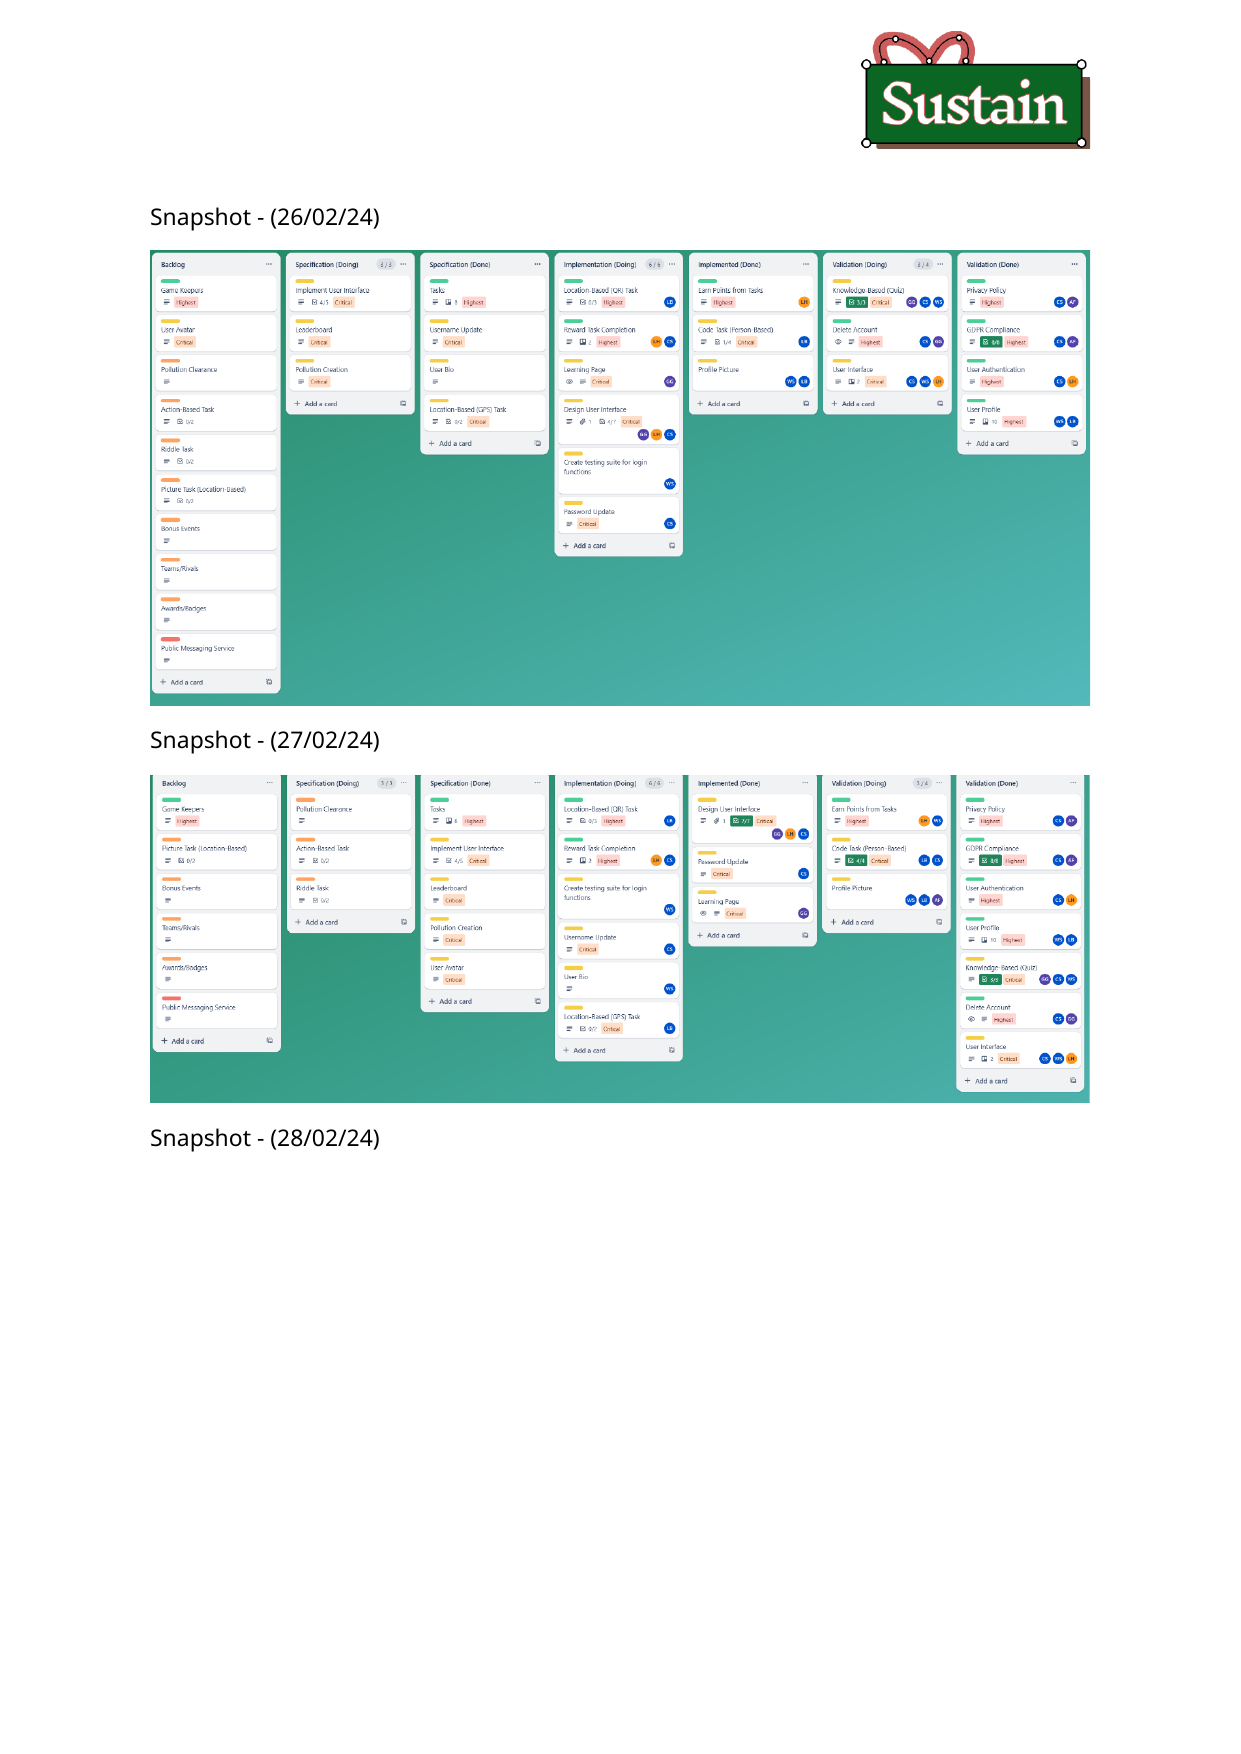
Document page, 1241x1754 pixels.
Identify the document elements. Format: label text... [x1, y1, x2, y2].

text Snapshot - (26/02/24) [150, 200, 1090, 232]
picture [150, 775, 1090, 1103]
picture [861, 31, 1091, 149]
picture [150, 250, 1091, 706]
text Snapshot - (28/02/24) [150, 1122, 1090, 1153]
text Snapshot - (27/02/24) [150, 724, 1090, 756]
